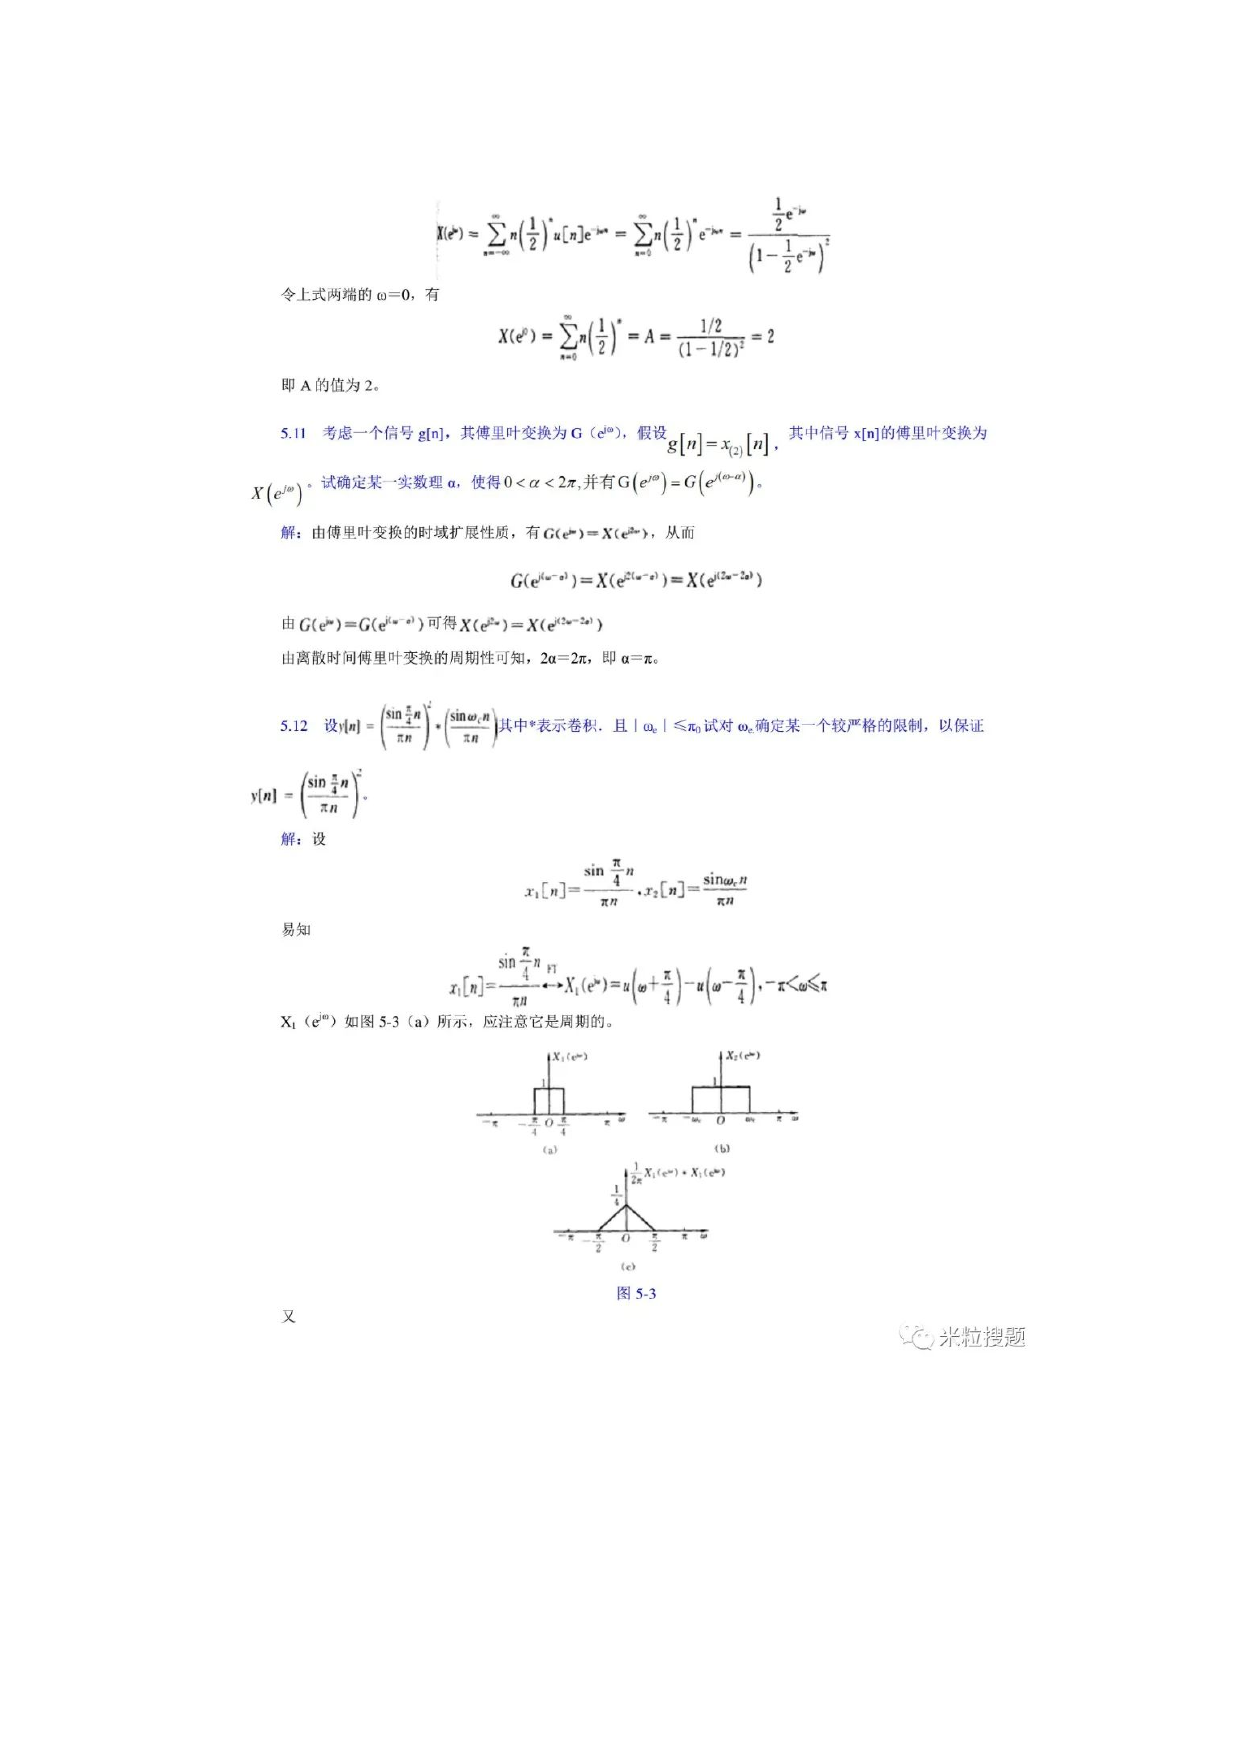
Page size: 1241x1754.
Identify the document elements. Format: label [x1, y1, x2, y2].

picture [187, 152, 1053, 1375]
